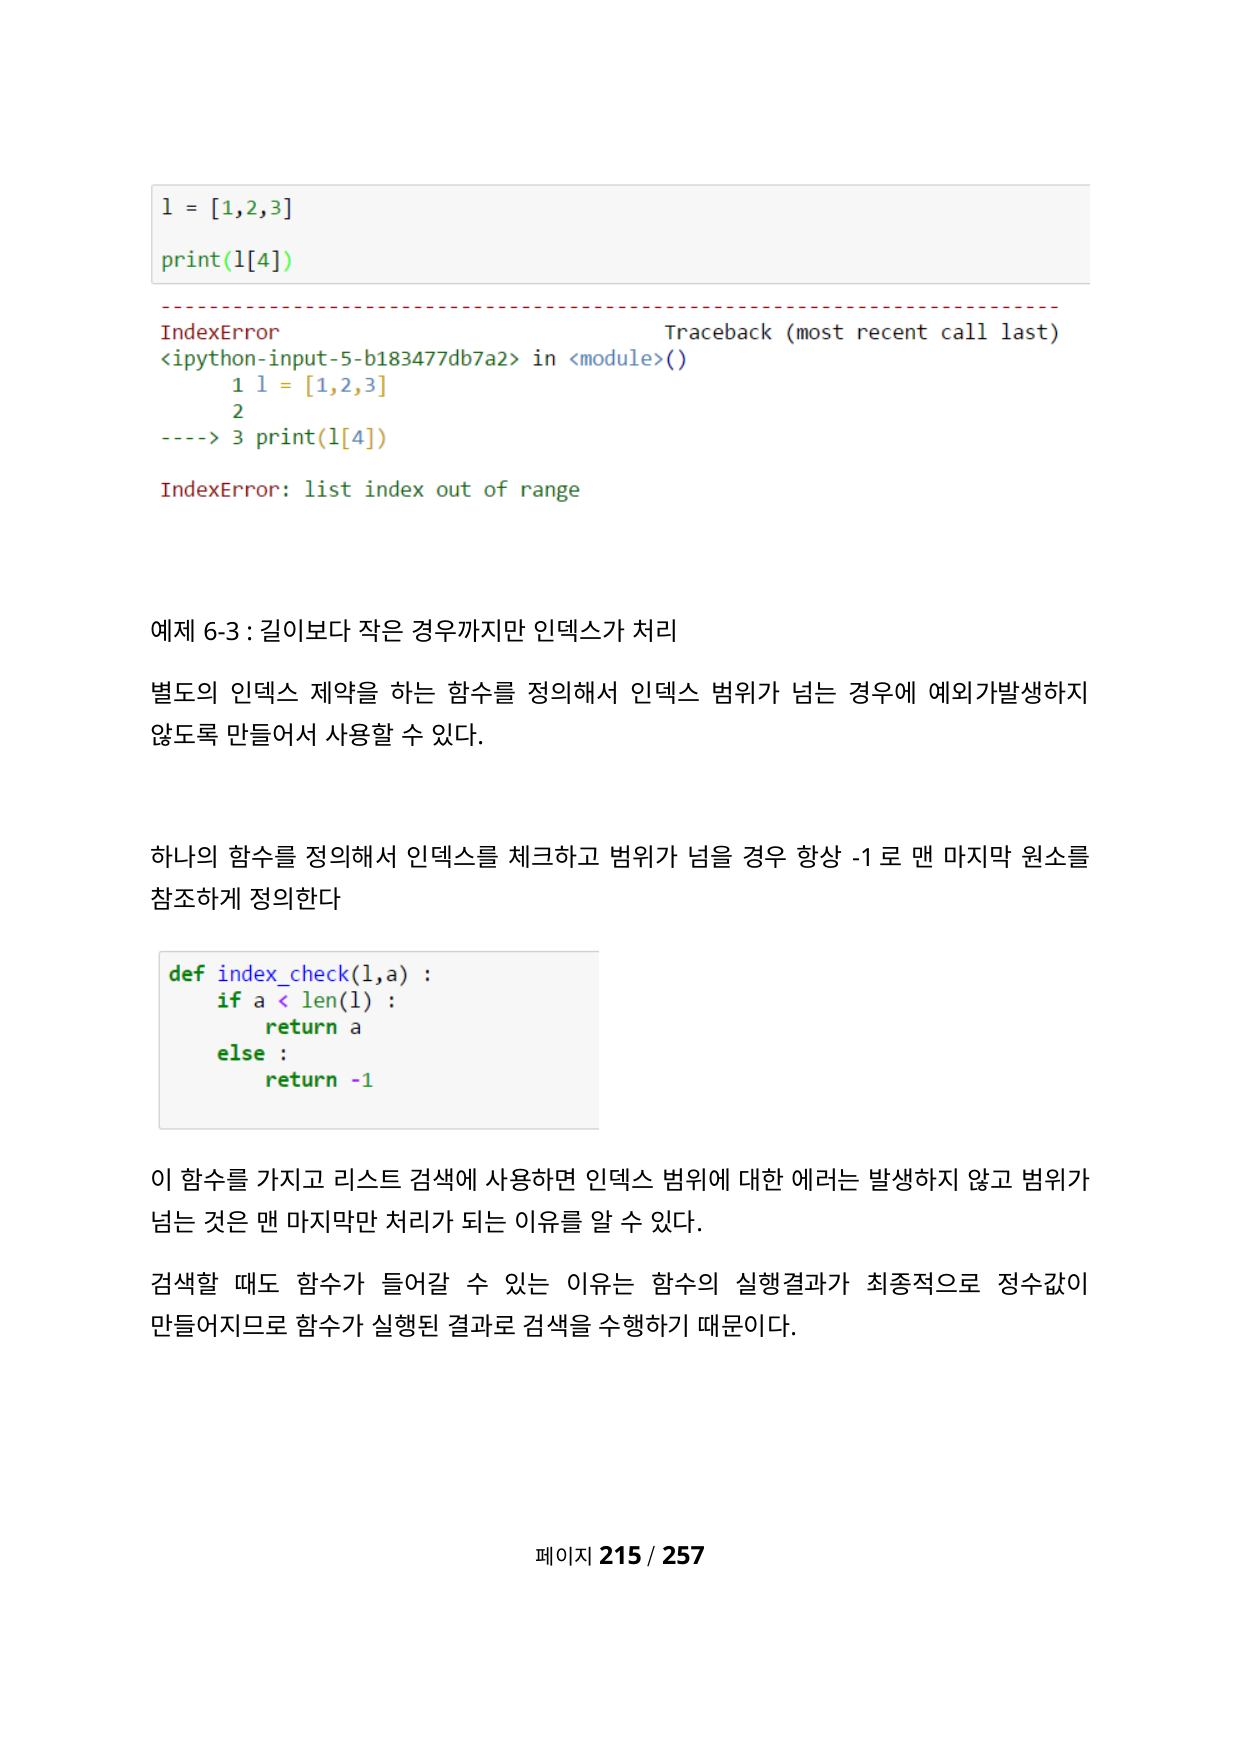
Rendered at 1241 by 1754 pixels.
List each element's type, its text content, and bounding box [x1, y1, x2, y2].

text 이 함수를 가지고 리스트 검색에 사용하면 인덱스 범위에 대한 에러는 발생하지 않고 범위가 넘는 것은 맨 마지막만 처리가 되는 이유를 알 수 있다. [150, 1161, 1090, 1238]
text 하나의 함수를 정의해서 인덱스를 체크하고 범위가 넘을 경우 항상 -1로 맨 마지막 원소를 참조하게 정의한다 [150, 838, 1090, 916]
picture [150, 177, 1091, 533]
picture [150, 941, 599, 1136]
text 검색할 때도 함수가 들어갈 수 있는 이유는 함수의 실행결과가 최종적으로 정수값이 만들어지므로 함수가 실행된 결과로 검색을 수행하기 때문이다. [150, 1265, 1090, 1343]
text 예제 6-3 : 길이보다 작은 경우까지만 인덱스가 처리 [203, 611, 1090, 647]
text 별도의 인덱스 제약을 하는 함수를 정의해서 인덱스 범위가 넘는 경우에 예외가발생하지 않도록 만들어서 사용할 수 있다. [150, 673, 1090, 751]
